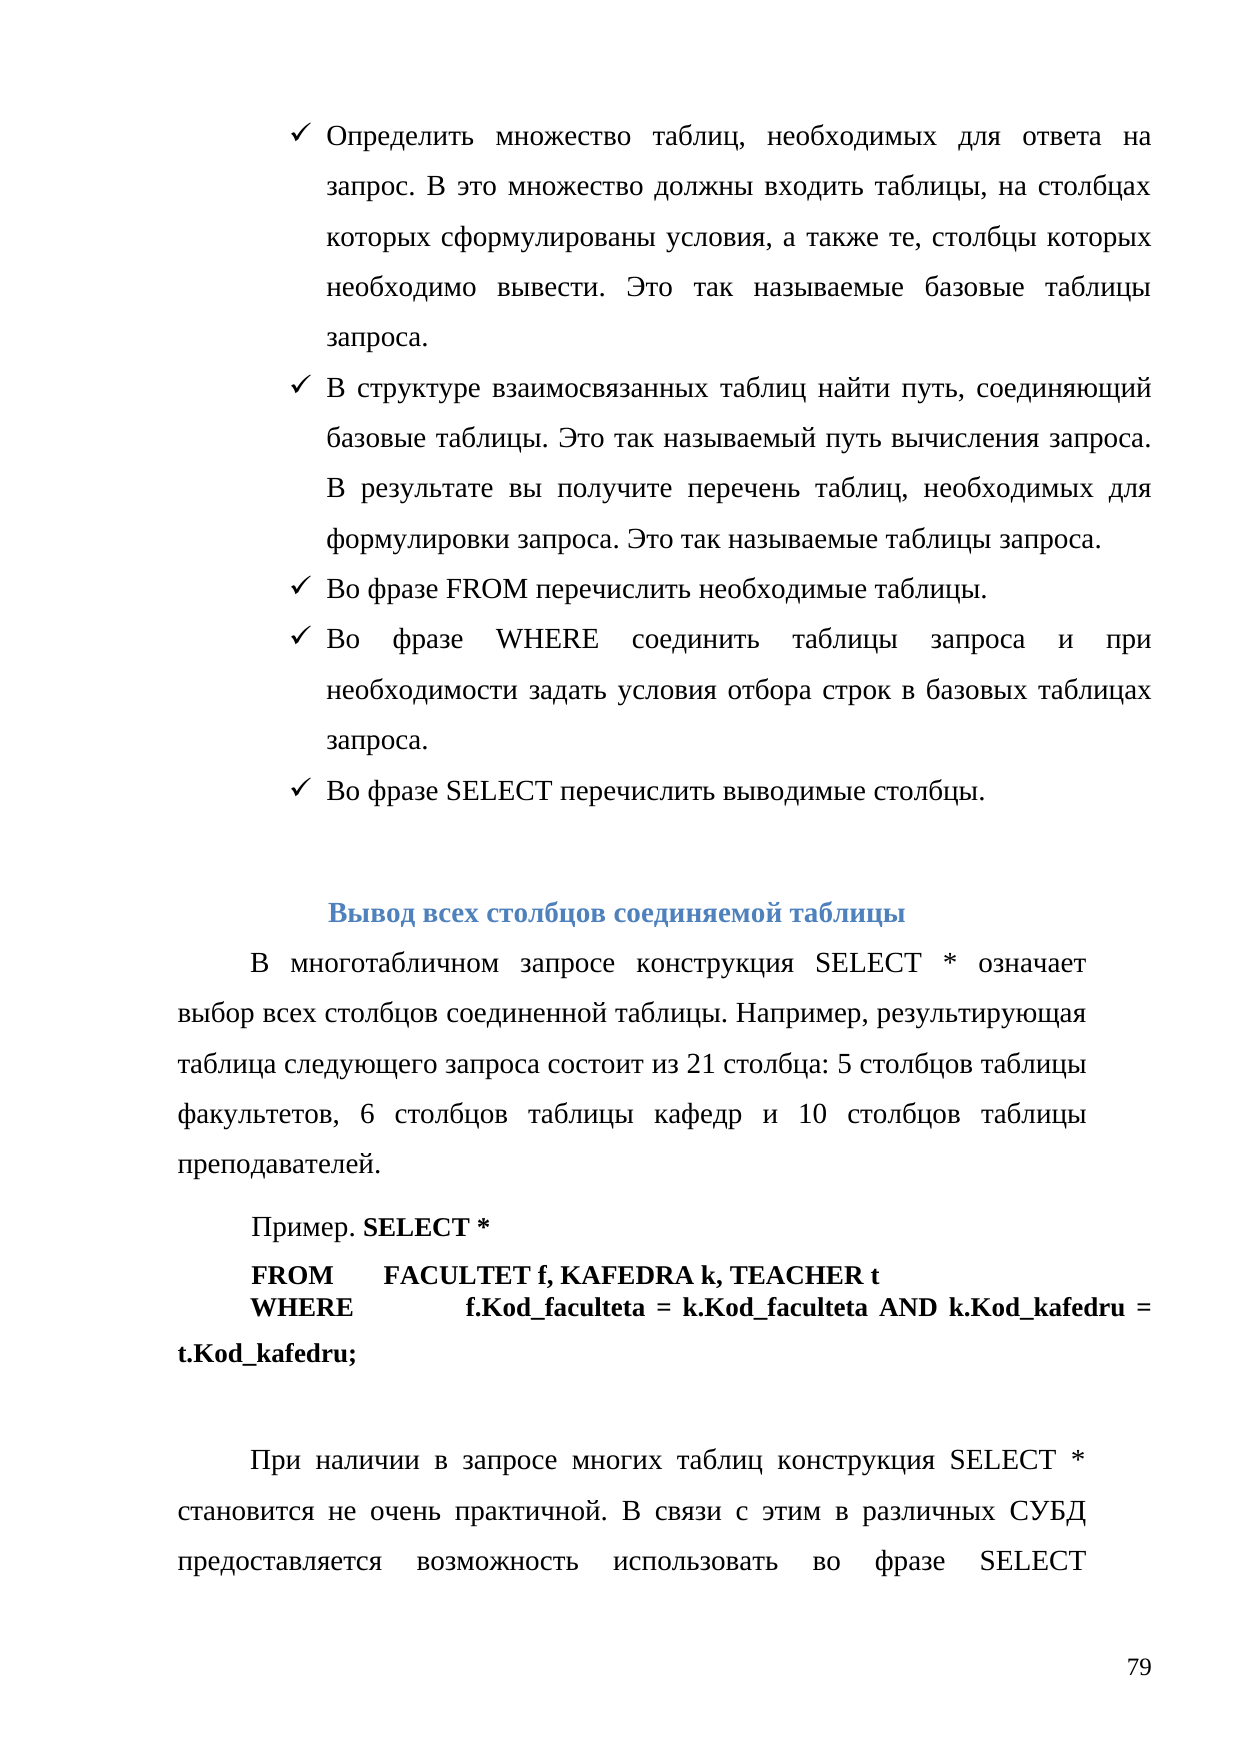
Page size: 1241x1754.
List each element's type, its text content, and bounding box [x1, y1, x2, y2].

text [177, 1442, 1087, 1576]
text В многотабличном запросе конструкция SELECT * означает выбор всех столбцов соединенной таблицы. Например, результирующая таблица следующего запроса состоит из 21 столбца: 5 столбцов таблицы факультетов, 6 столбцов таблицы кафедр и 10 столбцов таблицы преподавателей. [177, 945, 1087, 1180]
list Определить множество таблиц, необходимых для ответа на запрос. В это множество должны входить таблицы, на столбцах которых сформулированы условия, а также те, столбцы которых необходимо вывести. Это так называемые базовые таблицы запроса. [288, 118, 1152, 353]
text Пример. SELECT * [177, 1209, 1152, 1243]
text WHERE f.Kod_faculteta = k.Kod_faculteta AND k.Kod_kafedru = t.Kod_kafedru; [177, 1291, 1152, 1369]
list Во фразе SELECT перечислить выводимые столбцы. [288, 773, 1152, 806]
subtitle Вывод всех столбцов соединяемой таблицы [254, 895, 1152, 928]
list Во фразе FROM перечислить необходимые таблицы. [288, 571, 1152, 605]
text FROM FACULTET f, KAFEDRA k, TEACHER t [177, 1260, 1152, 1291]
list Во фразе WHERE соединить таблицы запроса и при необходимости задать условия отбора строк в базовых таблицах запроса. [288, 622, 1152, 756]
list В структуре взаимосвязанных таблиц найти путь, соединяющий базовые таблицы. Это так называемый путь вычисления запроса. В результате вы получите перечень таблиц, необходимых для формулировки запроса. Это так называемые таблицы запроса. [288, 370, 1152, 554]
